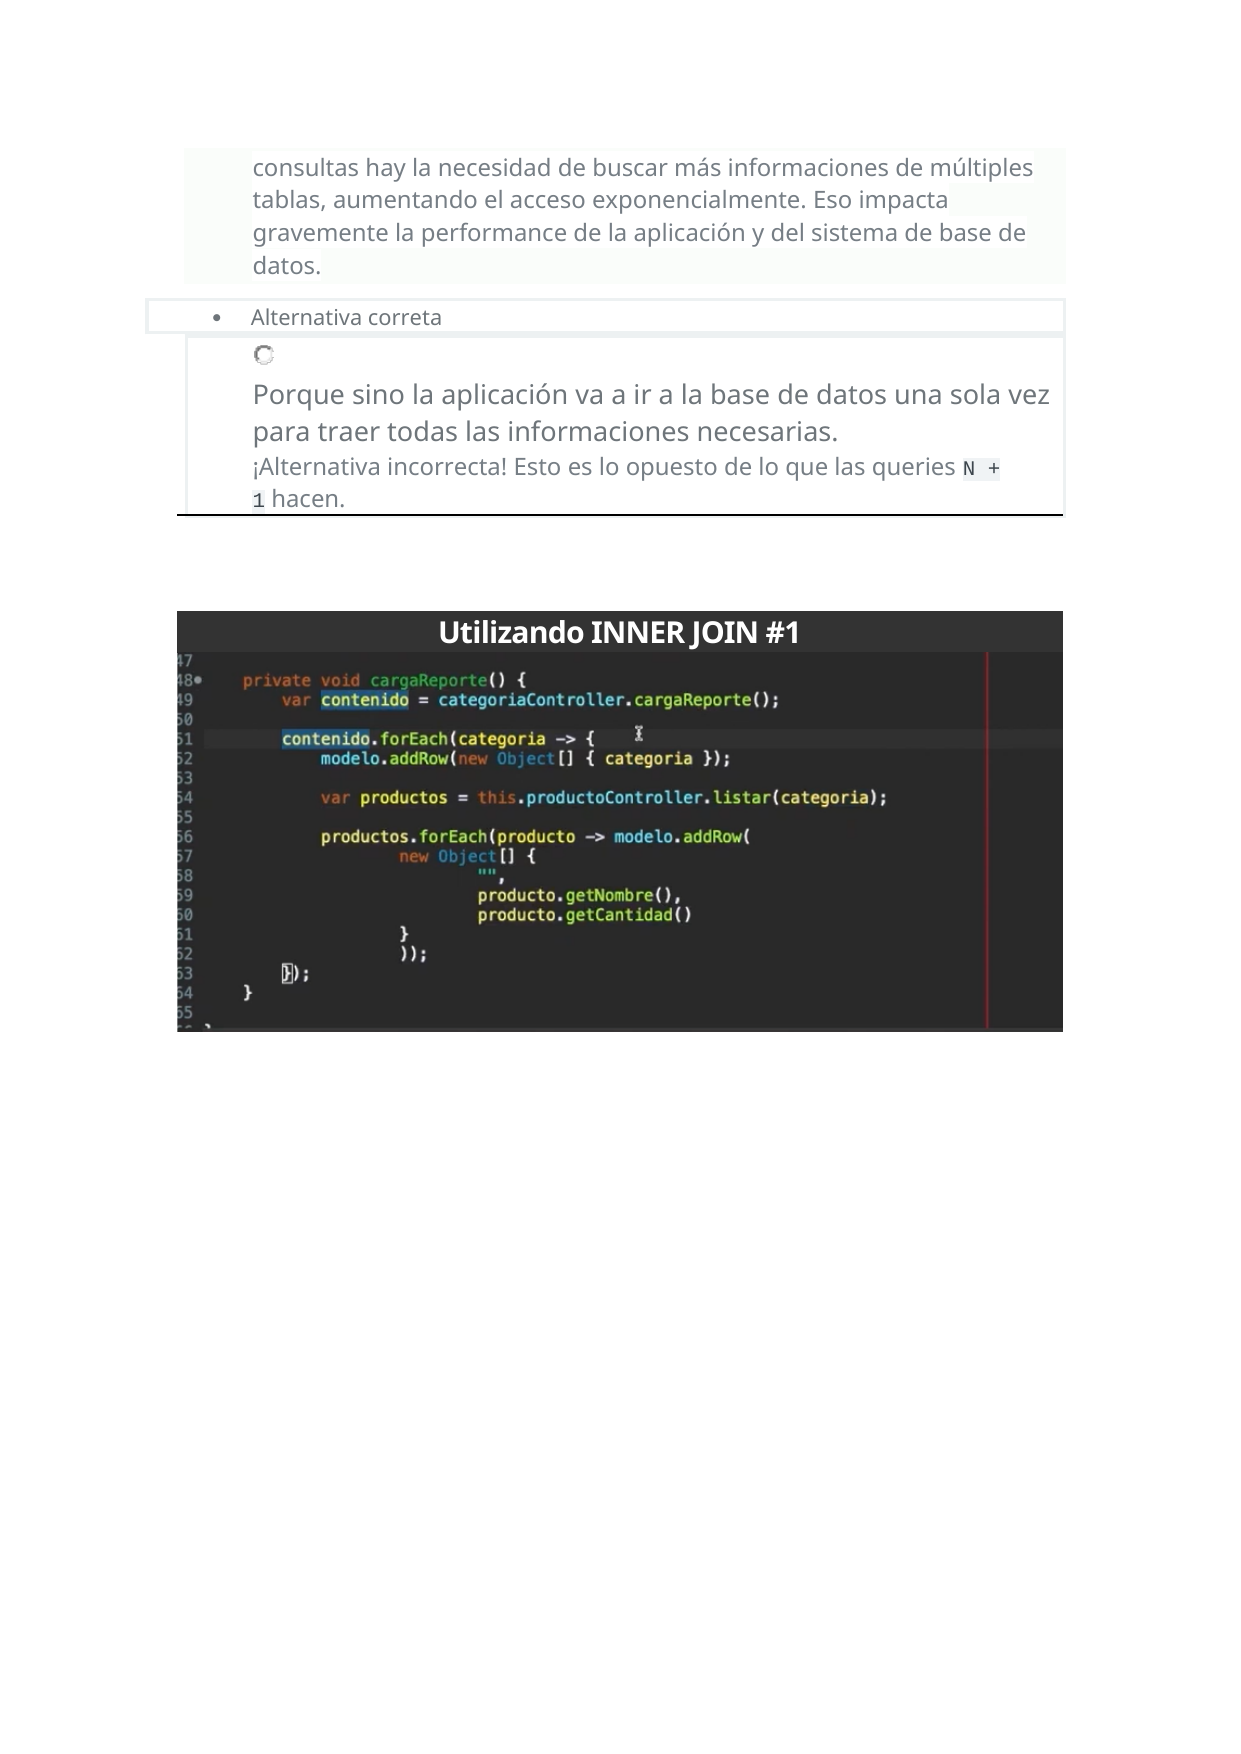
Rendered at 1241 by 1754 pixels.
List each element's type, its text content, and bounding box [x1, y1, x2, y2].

subtitle Utilizando INNER JOIN #1 [177, 611, 1063, 652]
list Alternativa correta [149, 301, 1063, 331]
text ¡Alternativa incorrecta! Esto es lo opuesto de lo que las queries N + 1 hacen. [188, 446, 1063, 514]
text Porque sino la aplicación va a ir a la base de datos una sola vez para traer todas las informaciones necesarias. [188, 372, 1063, 446]
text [188, 151, 1063, 281]
picture [177, 652, 1063, 1032]
